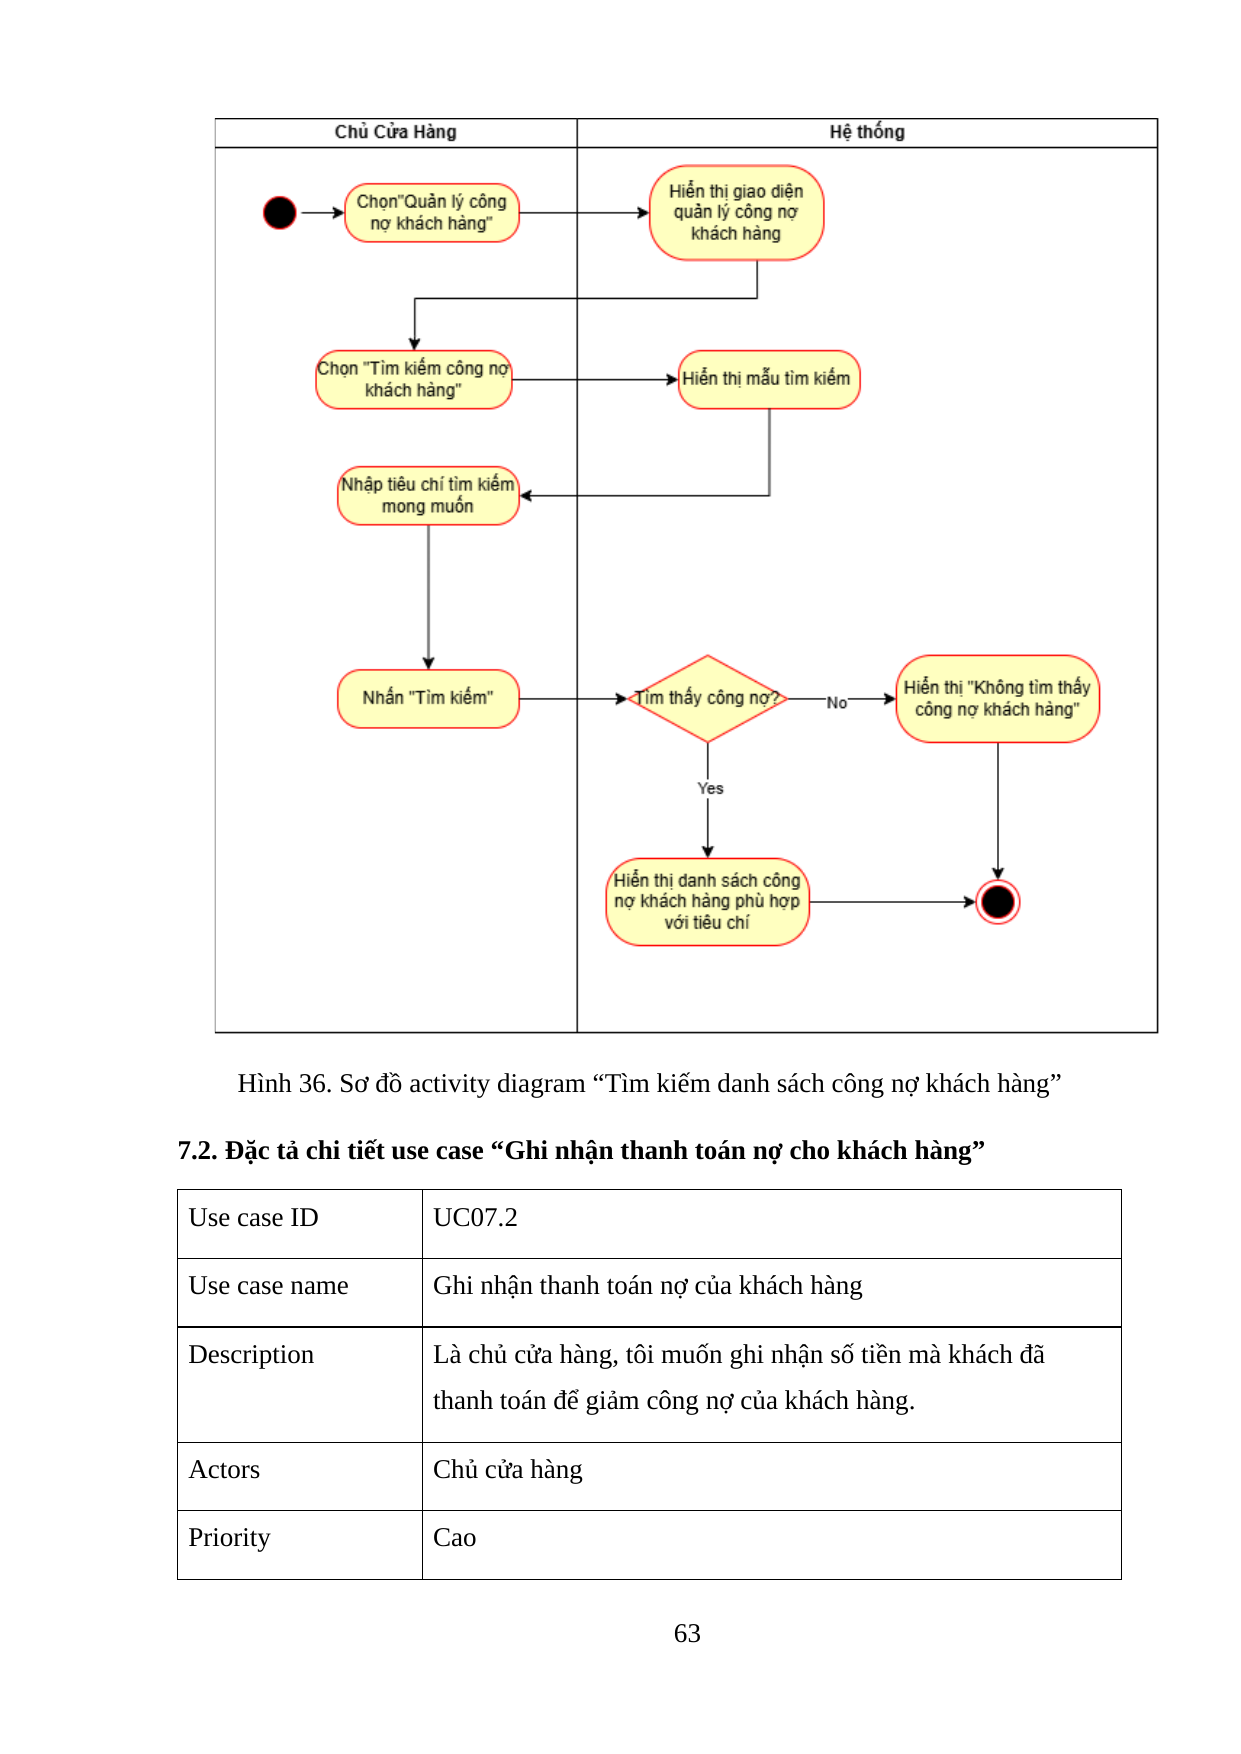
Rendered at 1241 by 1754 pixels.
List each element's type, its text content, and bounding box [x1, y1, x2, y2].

table_cell Actors [178, 1443, 422, 1510]
table_header Use case ID [178, 1190, 422, 1258]
table_cell Description [178, 1328, 422, 1442]
table_cell Chủ cửa hàng [423, 1443, 1121, 1510]
picture [214, 118, 1160, 1035]
table_cell Là chủ cửa hàng, tôi muốn ghi nhận số tiền mà khách đã thanh toán để giảm công nợ của khách hàng. [423, 1328, 1121, 1442]
table_cell Ghi nhận thanh toán nợ của khách hàng [423, 1259, 1121, 1326]
table_cell Priority [178, 1511, 422, 1579]
table_header UC07.2 [423, 1190, 1121, 1258]
subtitle 7.2. Đặc tả chi tiết use case “Ghi nhận thanh toán nợ cho khách hàng” [177, 1134, 1122, 1165]
table_cell Cao [423, 1511, 1121, 1579]
table_cell Use case name [178, 1259, 422, 1326]
